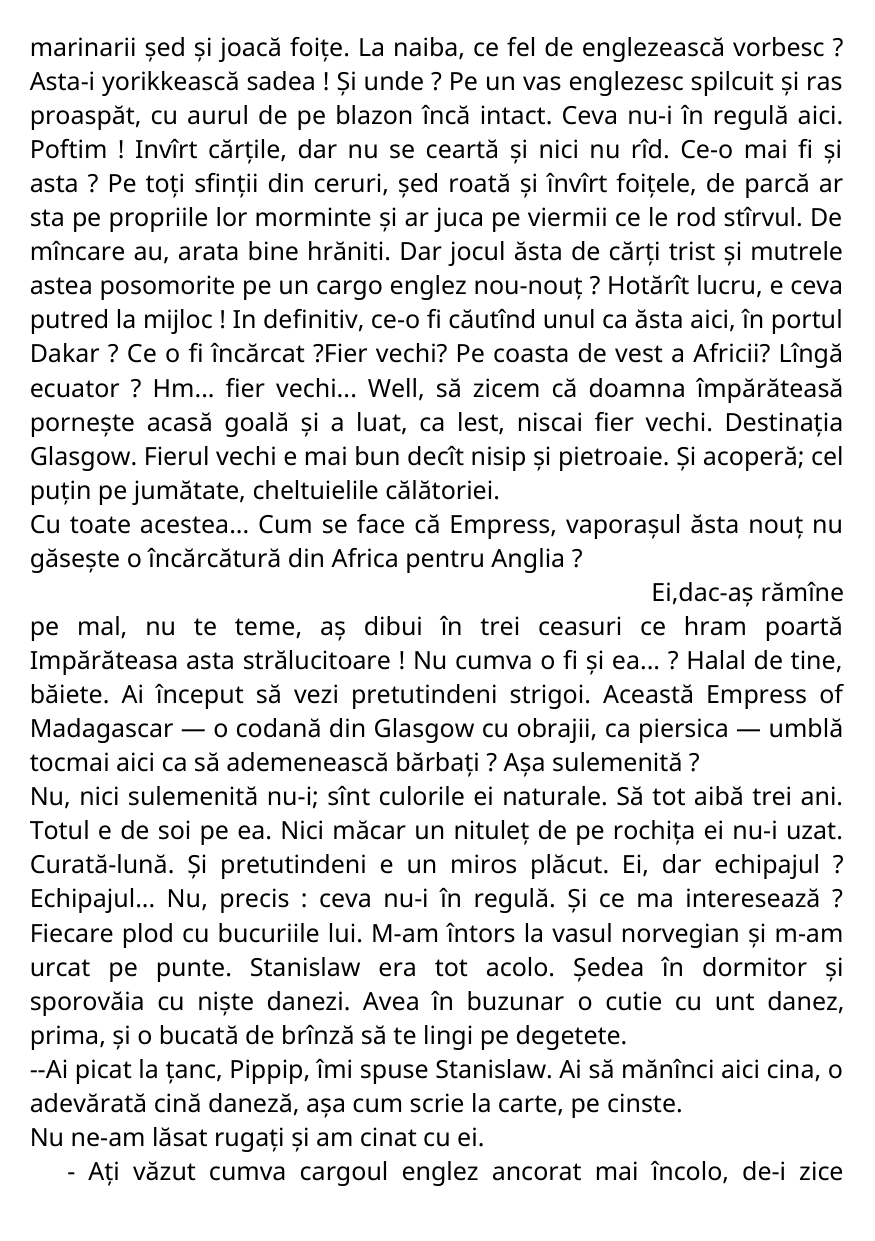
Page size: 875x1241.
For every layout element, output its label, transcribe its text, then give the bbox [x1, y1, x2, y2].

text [29, 29, 844, 506]
text --Ai picat la ţanc, Pippip, îmi spuse Stanislaw. Ai să mănînci aici cina, o adevărată cină daneză, aşa cum scrie la carte, pe cinste. [29, 1051, 844, 1119]
text Cu toate acestea... Cum se face că Empress, vaporaşul ăsta nouţ nu găseşte o încărcătură din Africa pentru Anglia ? Ei,dac-aş rămîne pe mal, nu te teme, aş dibui în trei ceasuri ce hram poartă Impărăteasa asta strălucitoare ! Nu cumva o fi şi ea... ? Halal de tine, băiete. Ai început să vezi pretutindeni strigoi. Această Empress of Madagascar — o codană din Glasgow cu obrajii, ca piersica — umblă tocmai aici ca să ademenească bărbaţi ? Aşa sulemenită ? [29, 506, 844, 779]
text Nu ne-am lăsat rugaţi şi am cinat cu ei. [29, 1119, 844, 1154]
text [29, 1154, 844, 1188]
text Nu, nici sulemenită nu-i; sînt culorile ei naturale. Să tot aibă trei ani. Totul e de soi pe ea. Nici măcar un nituleţ de pe rochiţa ei nu-i uzat. Curată-lună. Şi pretutindeni e un miros plăcut. Ei, dar echipajul ? Echipajul... Nu, precis : ceva nu-i în regulă. Şi ce ma interesează ? Fiecare plod cu bucuriile lui. M-am întors la vasul norvegian şi m-am urcat pe punte. Stanislaw era tot acolo. Şedea în dormitor şi sporovăia cu nişte danezi. Avea în buzunar o cutie cu unt danez, prima, şi o bucată de brînză să te lingi pe degetete. [29, 779, 844, 1051]
